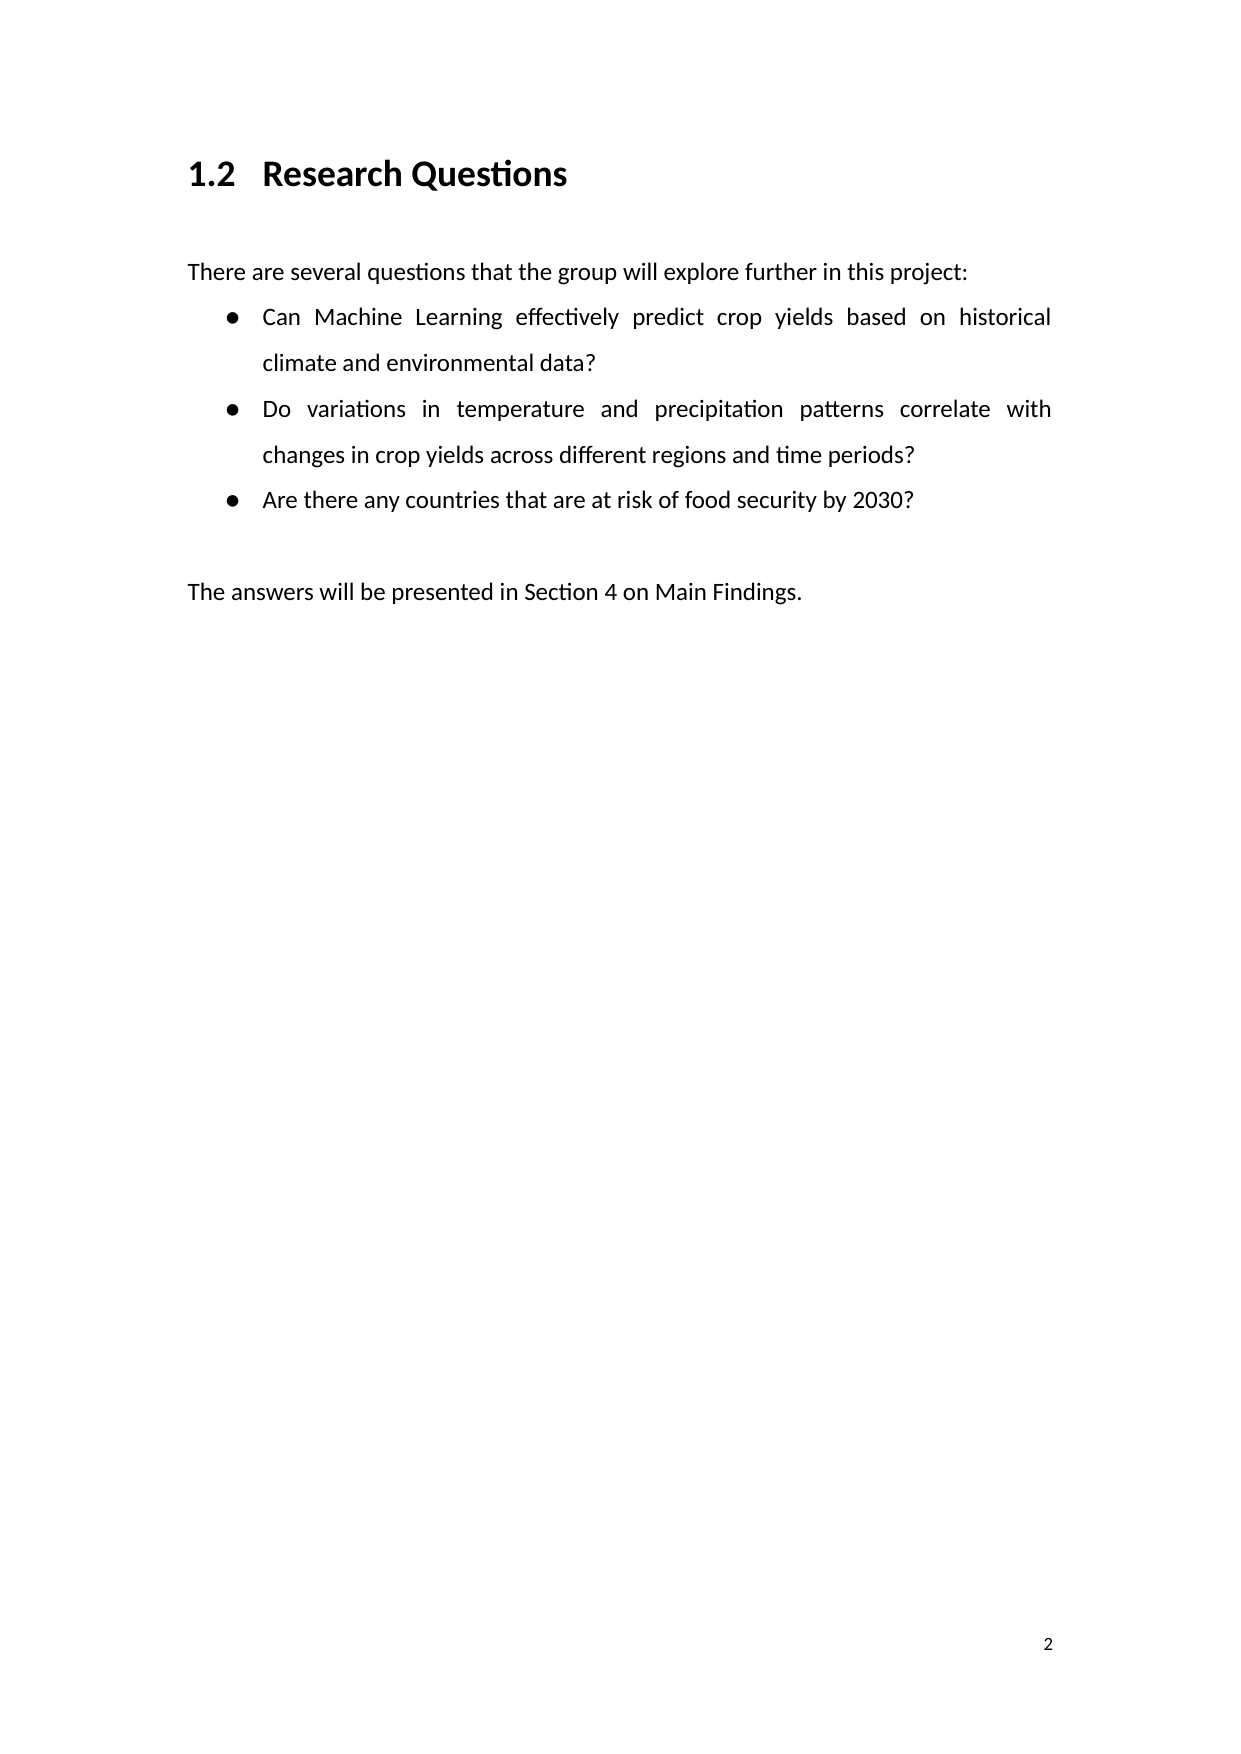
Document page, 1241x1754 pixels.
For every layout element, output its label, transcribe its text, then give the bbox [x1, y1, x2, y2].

list Can Machine Learning effectively predict crop yields based on historical climate and environmental data? [225, 302, 1053, 378]
subtitle Research Questions [187, 150, 1053, 196]
list Are there any countries that are at risk of food security by 2030? [225, 484, 1053, 515]
list Do variations in temperature and precipitation patterns correlate with changes in crop yields across different regions and time periods? [225, 393, 1053, 469]
text The answers will be presented in Section 4 on Main Findings. [187, 576, 1053, 606]
text There are several questions that the group will explore further in this project: [187, 256, 1053, 286]
